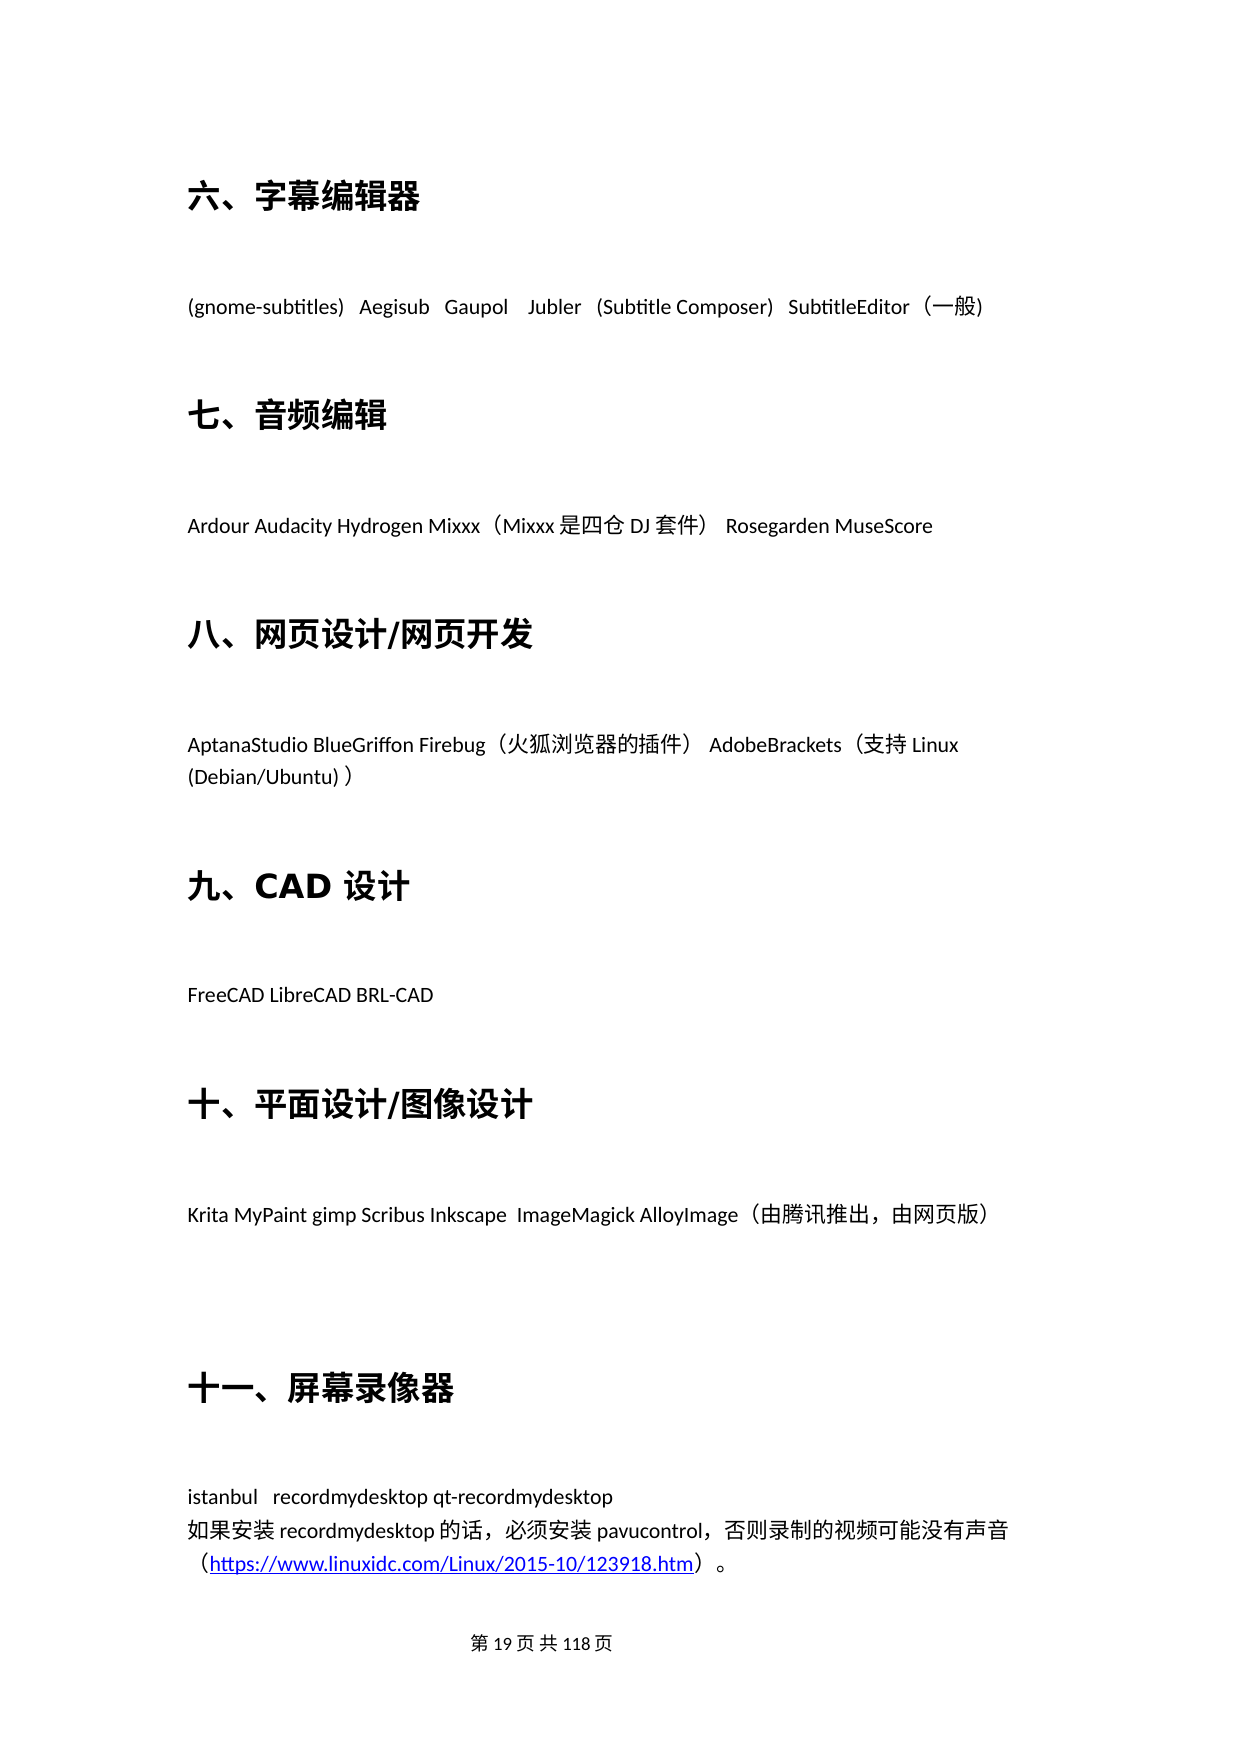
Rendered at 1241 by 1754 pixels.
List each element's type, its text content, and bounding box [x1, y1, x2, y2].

text AptanaStudio BlueGriffon Firebug（火狐浏览器的插件） AdobeBrackets（支持Linux (Debian/Ubuntu) ） [187, 726, 1053, 791]
text istanbul recordmydesktop qt-recordmydesktop [187, 1481, 1053, 1513]
subtitle 八、网页设计/网页开发 [187, 600, 1053, 665]
subtitle 十、平面设计/图像设计 [187, 1070, 1053, 1135]
subtitle 九、CAD 设计 [187, 851, 1053, 916]
text (gnome-subtitles) Aegisub Gaupol Jubler (Subtitle Composer) SubtitleEditor（一般) [187, 289, 1053, 321]
subtitle 七、音频编辑 [187, 381, 1053, 446]
subtitle 六、字幕编辑器 [187, 162, 1053, 227]
text Krita MyPaint gimp Scribus Inkscape ImageMagick AlloyImage（由腾讯推出，由网页版） [187, 1197, 1053, 1229]
subtitle 十一、屏幕录像器 [187, 1354, 1053, 1419]
text FreeCAD LibreCAD BRL-CAD [187, 978, 1053, 1010]
text 如果安装recordmydesktop的话，必须安装pavucontrol，否则录制的视频可能没有声音（https://www.linuxidc.com/Linux/2015-10/123918.htm）。 [187, 1513, 1053, 1578]
text Ardour Audacity Hydrogen Mixxx（Mixxx 是四仓 DJ 套件） Rosegarden MuseScore [187, 508, 1053, 540]
